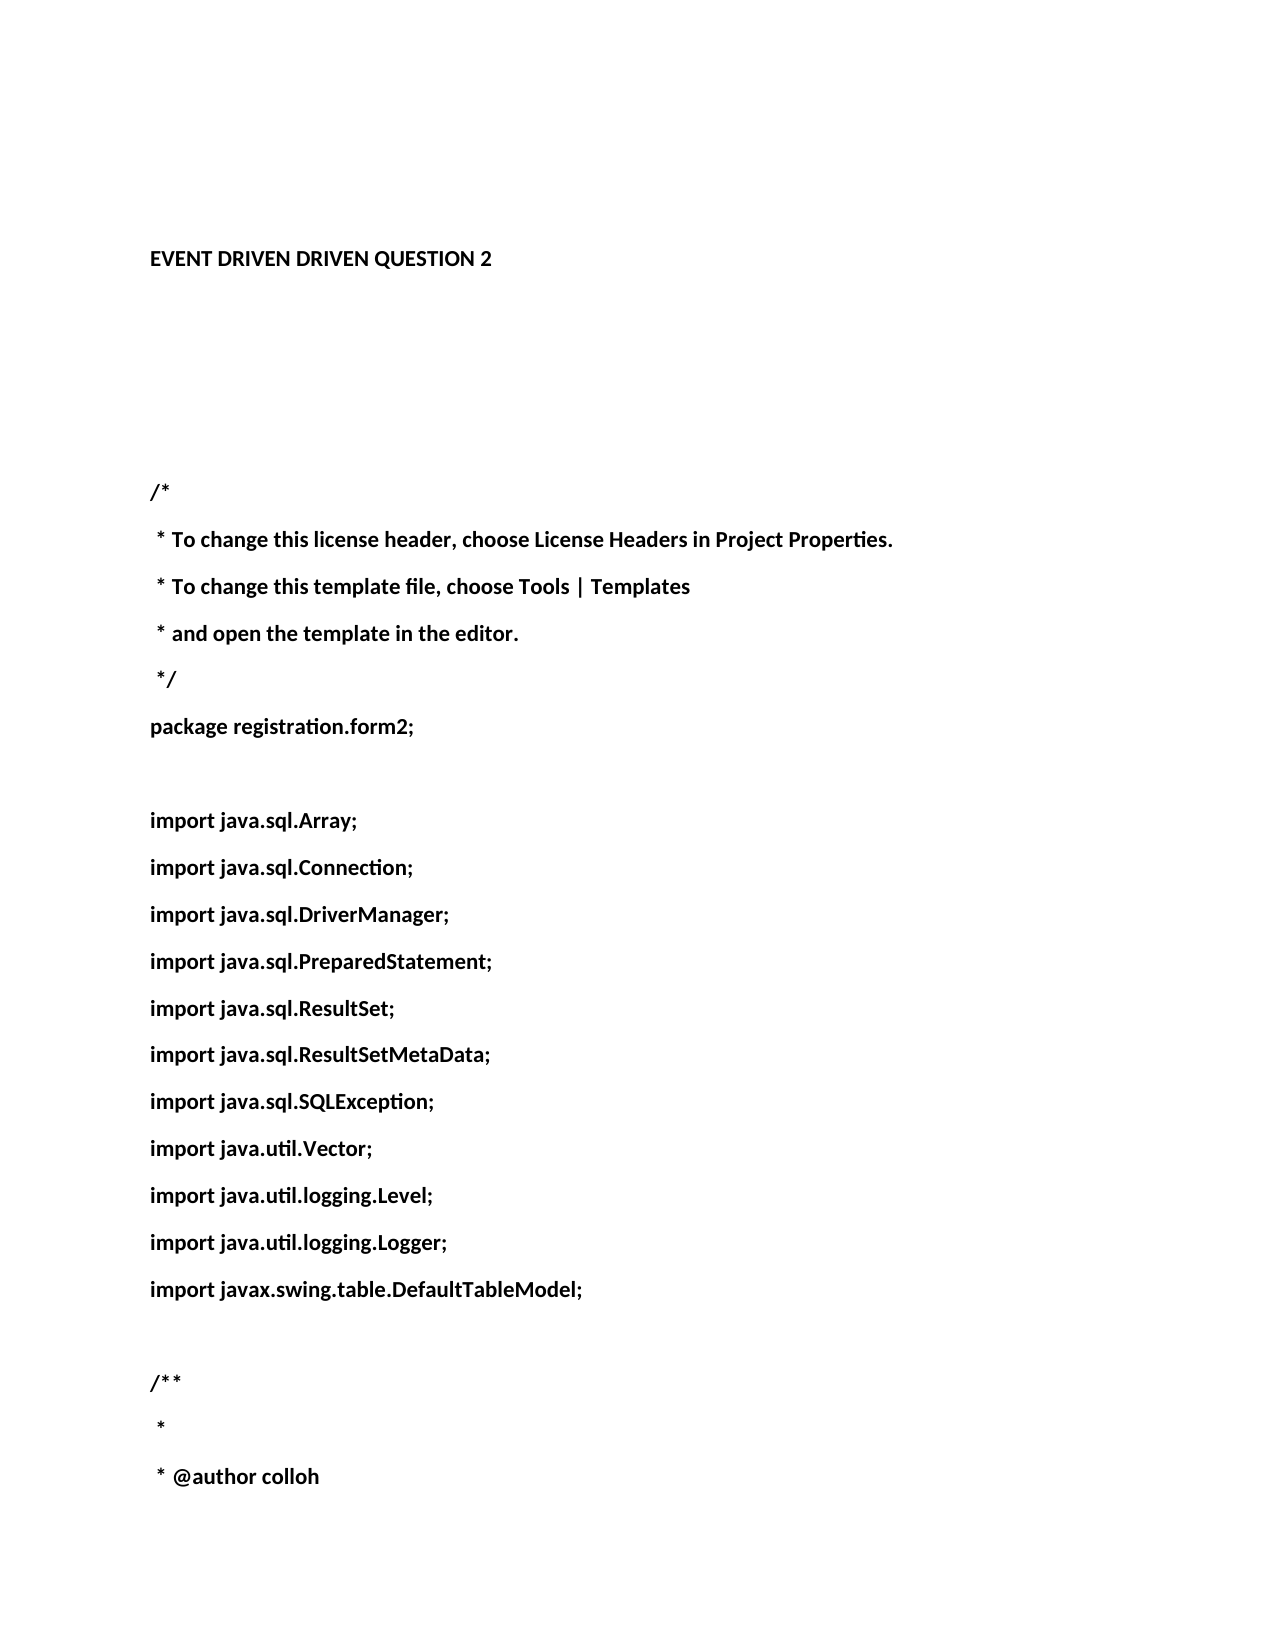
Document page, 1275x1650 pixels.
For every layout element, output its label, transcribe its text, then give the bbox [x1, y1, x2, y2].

text import java.sql.DriverManager; [150, 900, 1125, 928]
text * @author colloh [150, 1462, 1125, 1491]
text import java.util.logging.Logger; [150, 1228, 1125, 1256]
text import javax.swing.table.DefaultTableModel; [150, 1275, 1125, 1303]
text import java.sql.SQLException; [150, 1087, 1125, 1116]
text import java.util.logging.Level; [150, 1181, 1125, 1209]
text /* [150, 478, 1125, 506]
text * To change this license header, choose License Headers in Project Properties. [150, 525, 1125, 553]
text EVENT DRIVEN DRIVEN QUESTION 2 [150, 244, 1125, 272]
text import java.sql.PreparedStatement; [150, 947, 1125, 975]
text import java.sql.ResultSetMetaData; [150, 1041, 1125, 1069]
text package registration.form2; [150, 712, 1125, 741]
text import java.sql.Connection; [150, 853, 1125, 881]
text /** [150, 1369, 1125, 1397]
text import java.sql.ResultSet; [150, 994, 1125, 1022]
text * and open the template in the editor. [150, 619, 1125, 647]
text import java.util.Vector; [150, 1134, 1125, 1162]
text import java.sql.Array; [150, 806, 1125, 834]
text * To change this template file, choose Tools | Templates [150, 572, 1125, 600]
text * [150, 1416, 1125, 1444]
text */ [150, 666, 1125, 694]
